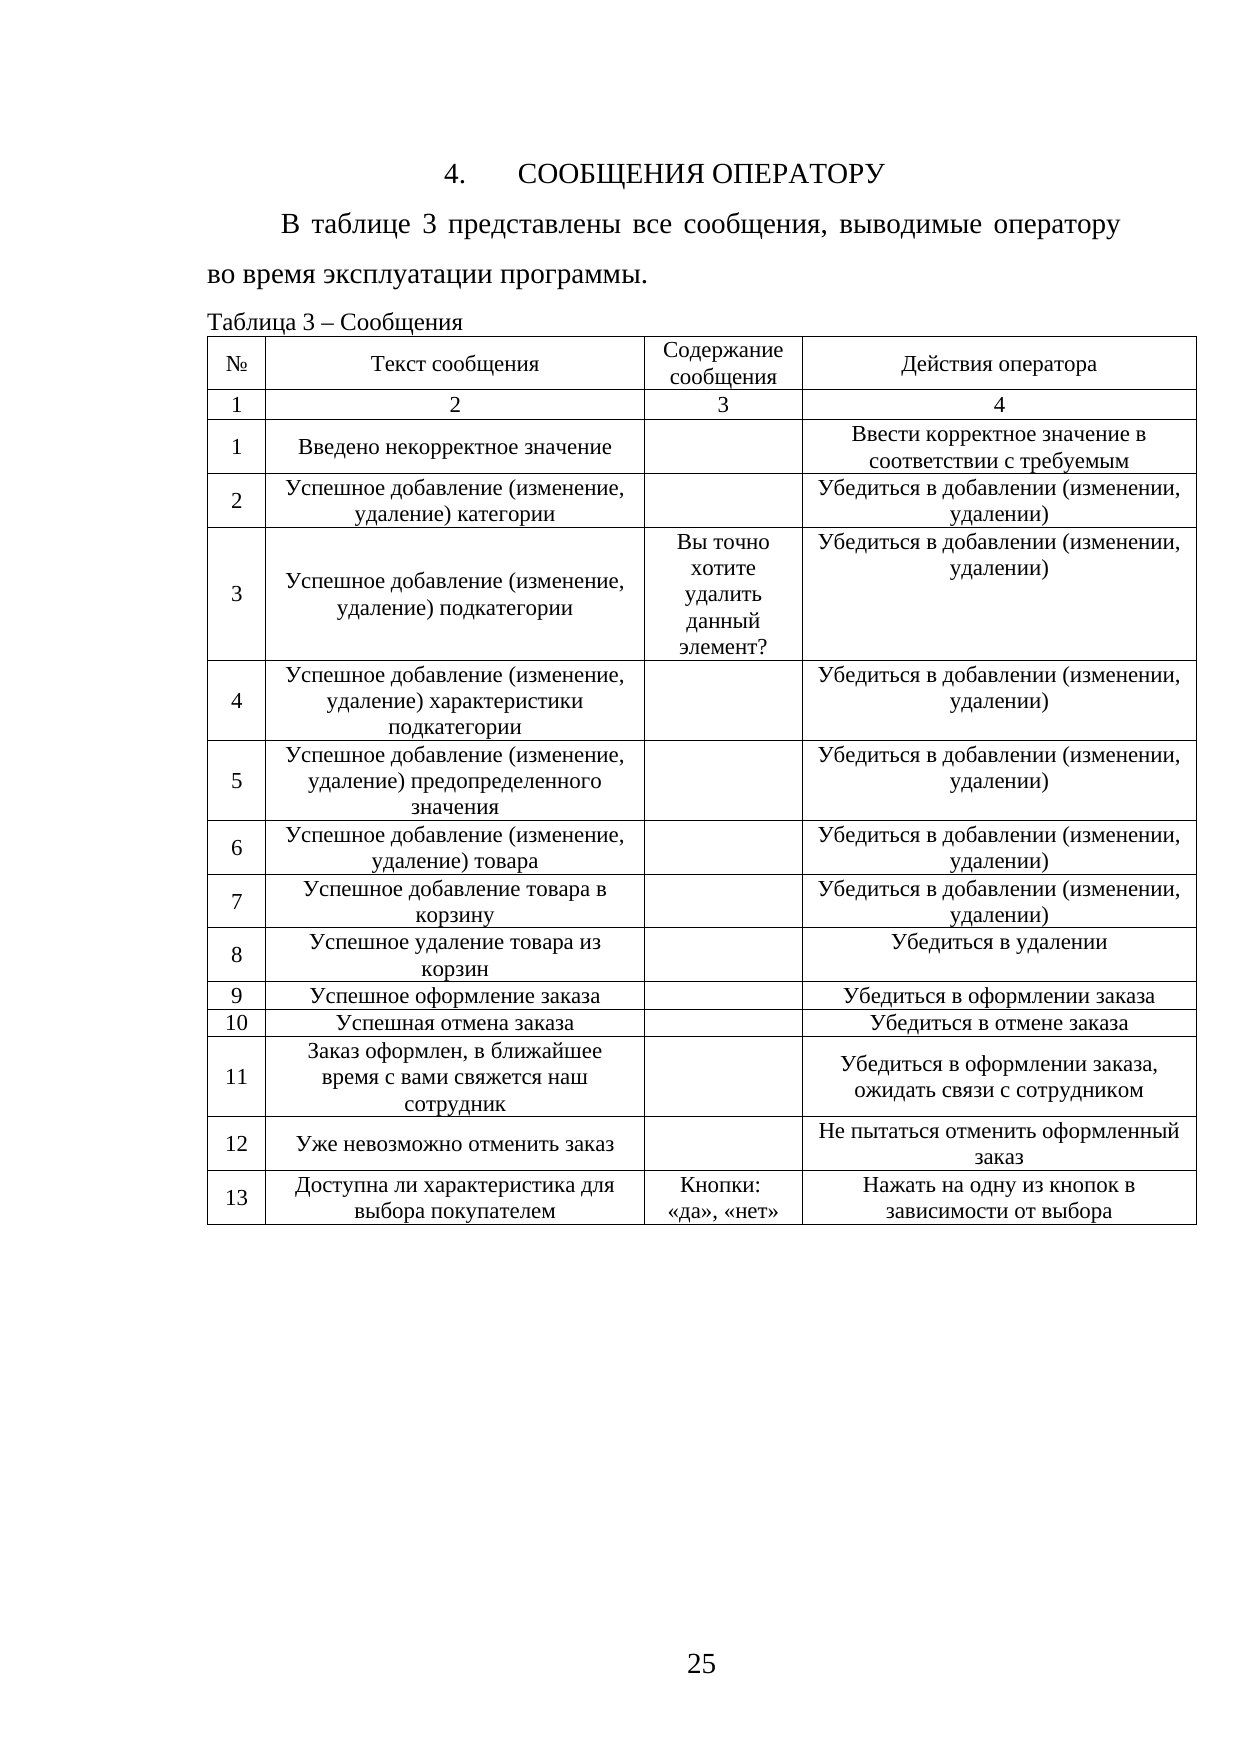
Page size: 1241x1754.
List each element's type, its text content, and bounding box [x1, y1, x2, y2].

table_cell Кнопки: «да», «нет» [645, 1171, 802, 1223]
table_cell 4 [208, 661, 265, 740]
table_cell Успешное добавление (изменение, удаление) категории [266, 474, 644, 527]
table_cell Убедиться в оформлении заказа, ожидать связи с сотрудником [803, 1037, 1196, 1116]
table_cell 10 [208, 1010, 265, 1036]
table_header № [208, 337, 265, 389]
table_cell Успешное удаление товара из корзин [266, 928, 644, 981]
table_cell 4 [803, 390, 1196, 419]
table_cell Убедиться в добавлении (изменении, удалении) [803, 821, 1196, 873]
text Таблица 3 – Сообщения [207, 307, 1122, 336]
table_cell [645, 420, 802, 473]
table_cell 1 [208, 420, 265, 473]
subtitle СООБЩЕНИЯ ОПЕРАТОРУ [207, 156, 1122, 189]
table_cell Убедиться в добавлении (изменении, удалении) [803, 661, 1196, 740]
table_cell 9 [208, 982, 265, 1008]
table_cell Успешное добавление (изменение, удаление) подкатегории [266, 528, 644, 659]
table_cell 11 [208, 1037, 265, 1116]
table_cell Успешное добавление (изменение, удаление) предопределенного значения [266, 741, 644, 820]
table_cell [645, 875, 802, 927]
table_cell Вы точно хотите удалить данный элемент? [645, 528, 802, 659]
table_cell [645, 1037, 802, 1116]
table_cell 8 [208, 928, 265, 981]
table_cell Убедиться в удалении [803, 928, 1196, 981]
text В таблице 3 представлены все сообщения, выводимые оператору во время эксплуатации программы. [207, 206, 1122, 290]
table_cell [645, 928, 802, 981]
table_cell [645, 1117, 802, 1170]
table_cell Уже невозможно отменить заказ [266, 1117, 644, 1170]
table_cell Убедиться в добавлении (изменении, удалении) [803, 474, 1196, 527]
table_cell Убедиться в отмене заказа [803, 1010, 1196, 1036]
table_cell [645, 741, 802, 820]
table_cell Доступна ли характеристика для выбора покупателем [266, 1171, 644, 1223]
table_cell 3 [208, 528, 265, 659]
table_cell 6 [208, 821, 265, 873]
table_cell 12 [208, 1117, 265, 1170]
table_cell Ввести корректное значение в соответствии с требуемым [803, 420, 1196, 473]
table_cell Убедиться в добавлении (изменении, удалении) [803, 528, 1196, 659]
table_header Текст сообщения [266, 337, 644, 389]
table_cell 2 [208, 474, 265, 527]
table_cell Убедиться в добавлении (изменении, удалении) [803, 875, 1196, 927]
table_cell 13 [208, 1171, 265, 1223]
table_cell Успешное добавление (изменение, удаление) характеристики подкатегории [266, 661, 644, 740]
table_cell Не пытаться отменить оформленный заказ [803, 1117, 1196, 1170]
table_cell 7 [208, 875, 265, 927]
table_cell [645, 821, 802, 873]
table_cell [645, 474, 802, 527]
table_header Содержание сообщения [645, 337, 802, 389]
table_header Действия оператора [803, 337, 1196, 389]
table_cell 2 [266, 390, 644, 419]
table_cell Нажать на одну из кнопок в зависимости от выбора [803, 1171, 1196, 1223]
table_cell Убедиться в оформлении заказа [803, 982, 1196, 1008]
table_cell Успешное добавление товара в корзину [266, 875, 644, 927]
table_cell [645, 661, 802, 740]
table_cell Убедиться в добавлении (изменении, удалении) [803, 741, 1196, 820]
table_cell Введено некорректное значение [266, 420, 644, 473]
table_cell 5 [208, 741, 265, 820]
table_cell 3 [645, 390, 802, 419]
table_cell Заказ оформлен, в ближайшее время с вами свяжется наш сотрудник [266, 1037, 644, 1116]
table_cell [645, 982, 802, 1008]
table_cell Успешная отмена заказа [266, 1010, 644, 1036]
table_cell Успешное оформление заказа [266, 982, 644, 1008]
table_cell 1 [208, 390, 265, 419]
table_cell Успешное добавление (изменение, удаление) товара [266, 821, 644, 873]
table_cell [645, 1010, 802, 1036]
